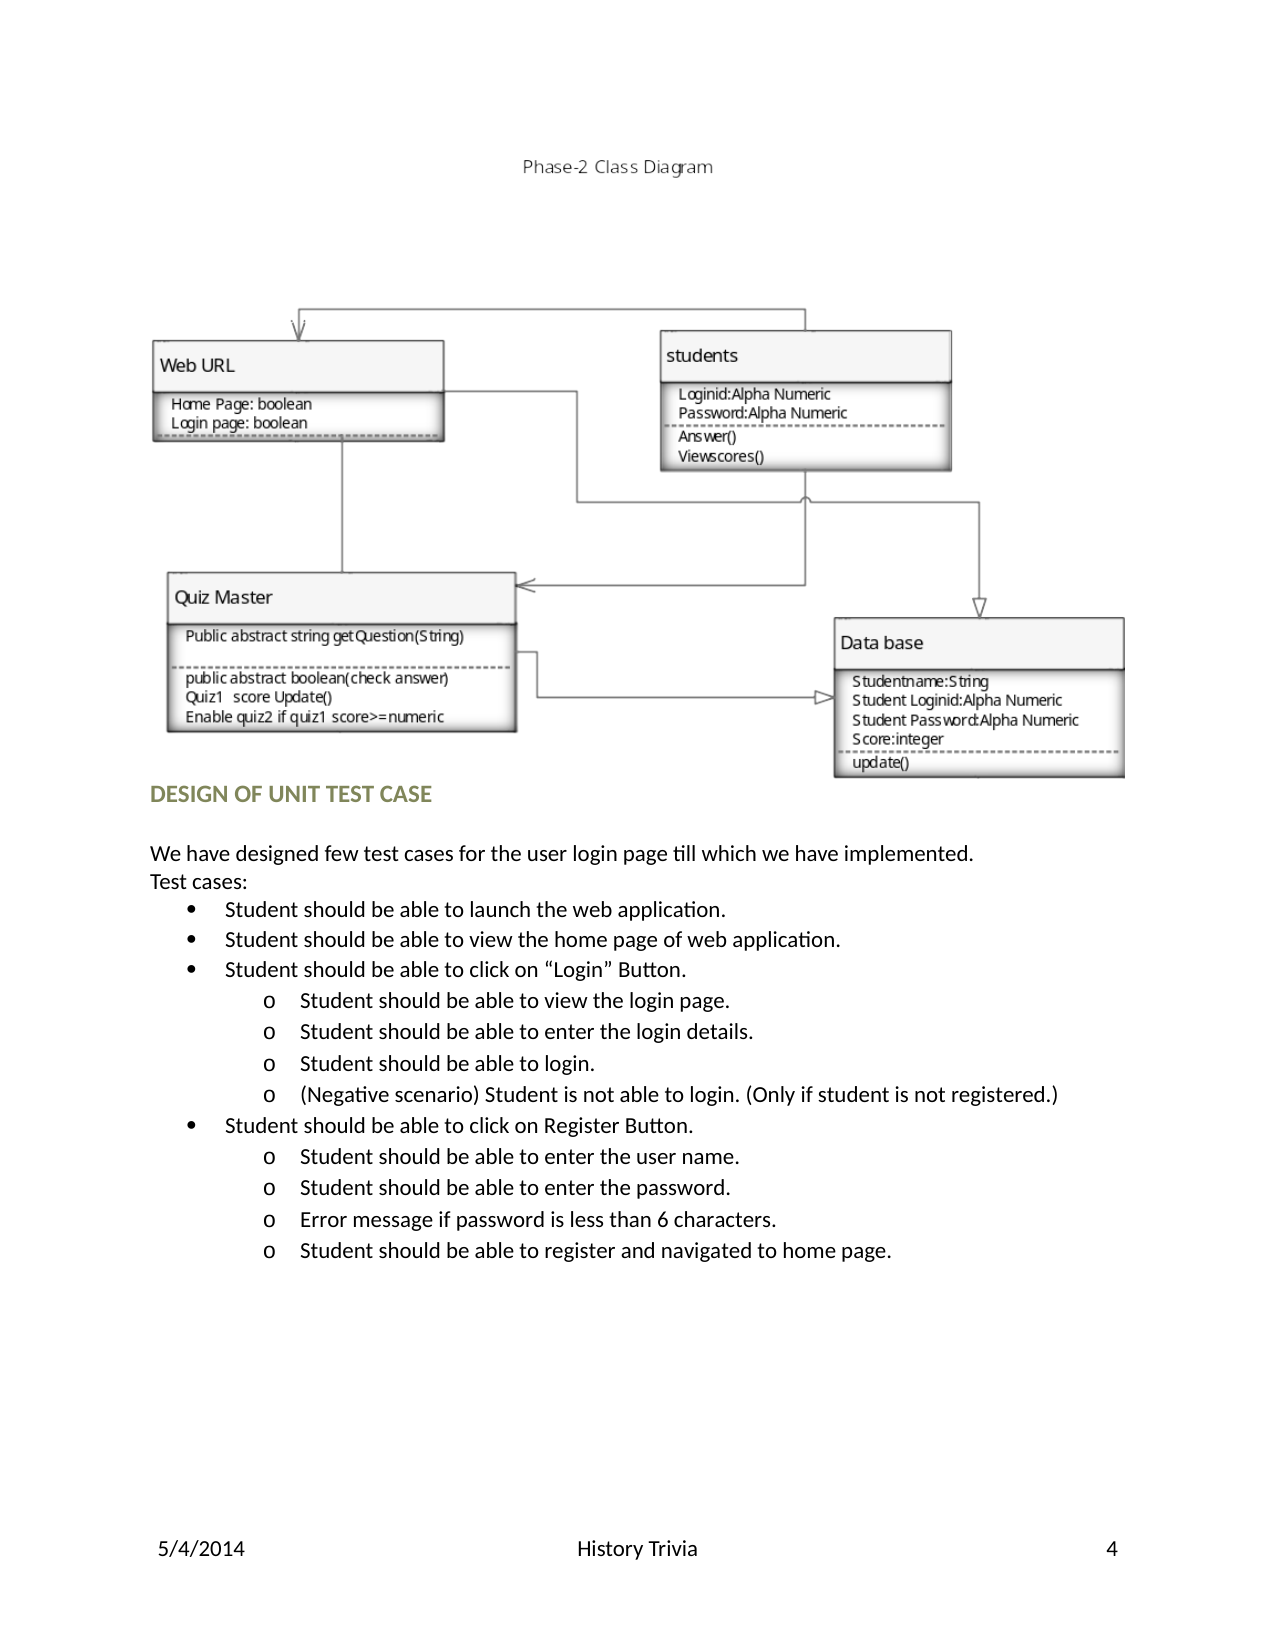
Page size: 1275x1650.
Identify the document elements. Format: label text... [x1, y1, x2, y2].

text We have designed few test cases for the user login page till which we have implemented. [150, 839, 1125, 867]
list Student should be able to view the home page of web application. [187, 925, 1125, 953]
text Test cases: [150, 867, 1125, 895]
list Student should be able to enter the password. [262, 1173, 1125, 1202]
list Student should be able to click on “Login” Button. [187, 956, 1125, 984]
list Student should be able to launch the web application. [187, 895, 1125, 923]
list Student should be able to view the login page. [262, 986, 1125, 1015]
list Error message if password is less than 6 characters. [262, 1205, 1125, 1234]
list Student should be able to click on Register Button. [187, 1112, 1125, 1140]
list Student should be able to register and navigated to home page. [262, 1236, 1125, 1265]
list (Negative scenario) Student is not able to login. (Only if student is not registered.) [262, 1080, 1125, 1109]
list Student should be able to enter the login details. [262, 1017, 1125, 1046]
list Student should be able to enter the user name. [262, 1142, 1125, 1171]
text Design of Unit test case [150, 778, 1125, 809]
list Student should be able to login. [262, 1049, 1125, 1078]
